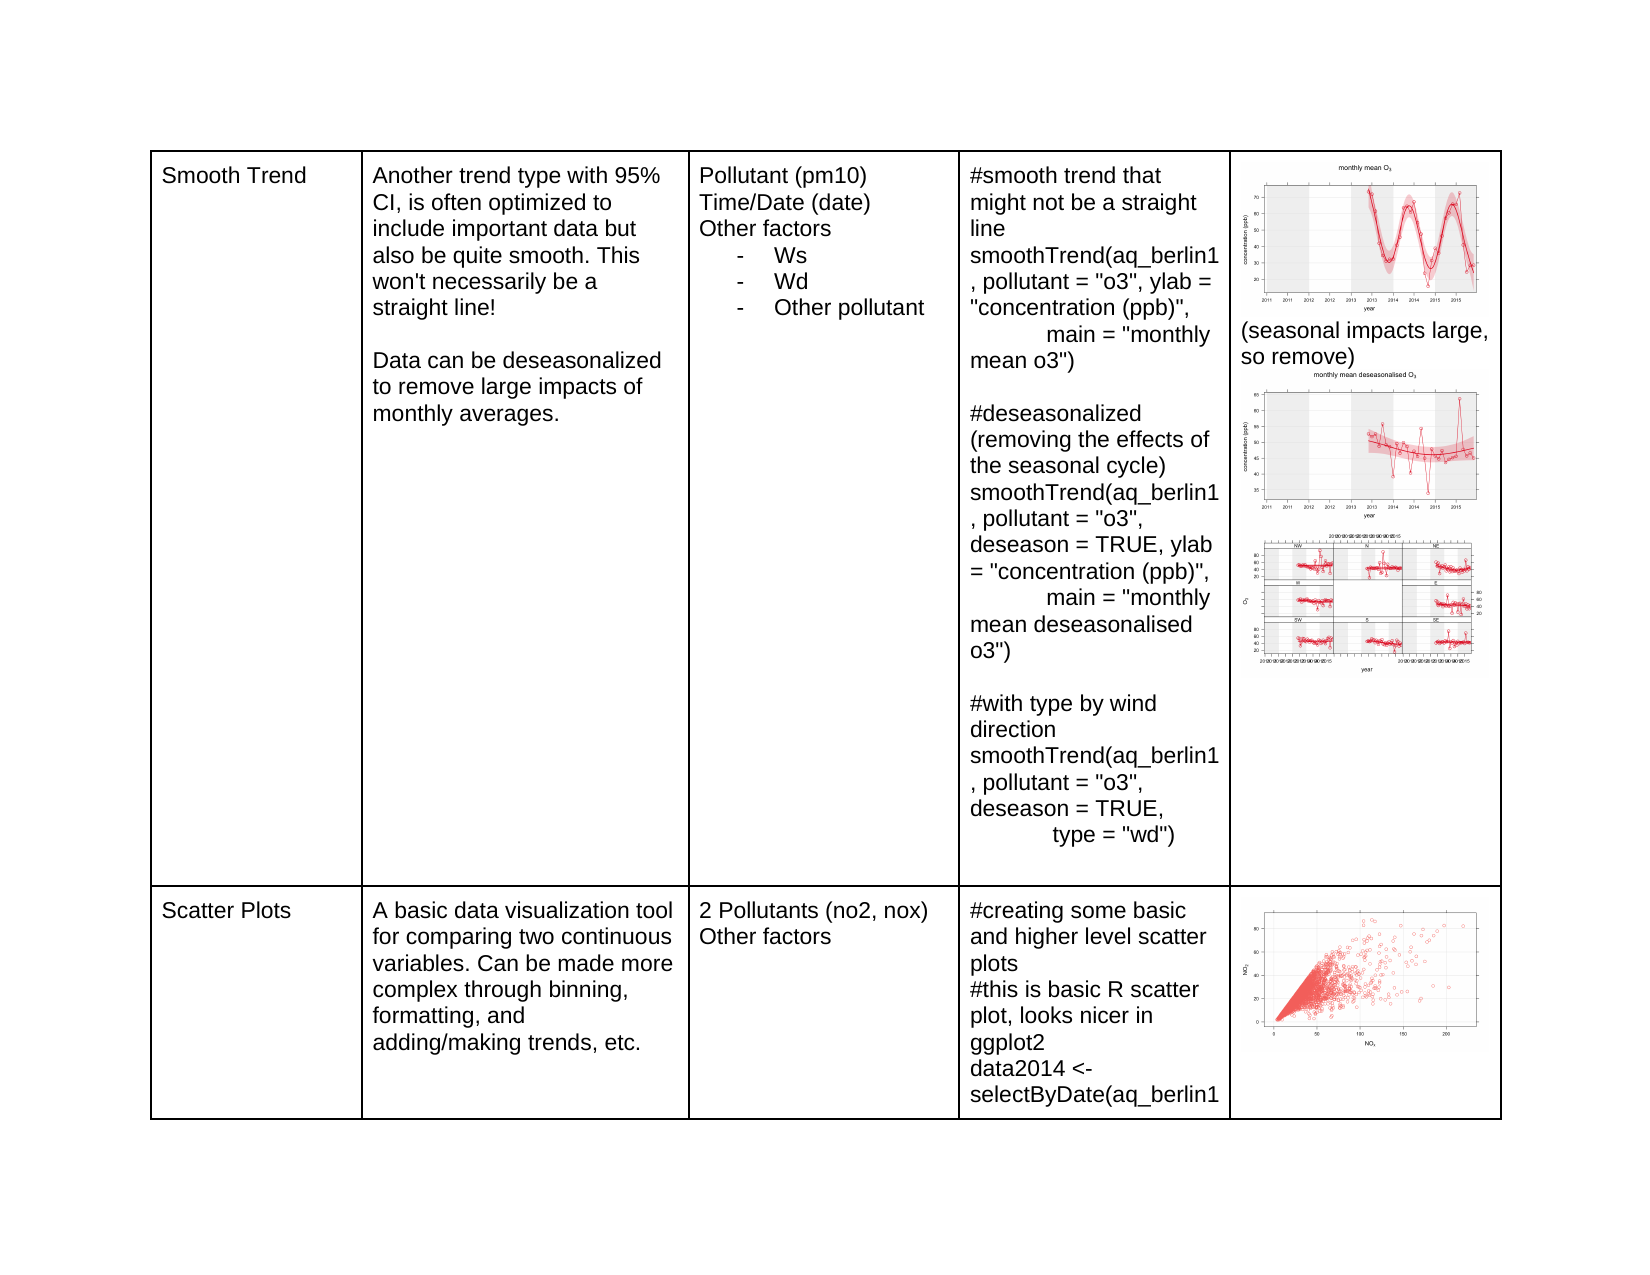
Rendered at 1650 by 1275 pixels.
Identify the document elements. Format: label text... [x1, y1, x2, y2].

table_cell Scatter Plots [152, 887, 361, 1118]
picture [1240, 162, 1489, 317]
table_cell Smooth Trend [152, 152, 361, 884]
table_cell #smooth trend that might not be a straight line smoothTrend(aq_berlin1, pollutant = "o3", ylab = "concentration (ppb)", main = "monthly mean o3") #deseasonalized (removing the effects of the seasonal cycle) smoothTrend(aq_berlin1, pollutant = "o3", deseason = TRUE, ylab = "concentration (ppb)", main = "monthly mean deseasonalised o3") #with type by wind direction smoothTrend(aq_berlin1, pollutant = "o3", deseason = TRUE, type = "wd") [960, 152, 1229, 884]
picture [1240, 369, 1489, 678]
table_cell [960, 887, 1229, 1118]
table_cell [1231, 887, 1500, 1118]
picture [1240, 897, 1489, 1052]
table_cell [690, 887, 958, 1118]
table_cell (seasonal impacts large, so remove) [1231, 152, 1500, 884]
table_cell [690, 152, 958, 884]
table_cell Another trend type with 95% CI, is often optimized to include important data but also be quite smooth. This won't necessarily be a straight line! Data can be deseasonalized to remove large impacts of monthly averages. [363, 152, 688, 884]
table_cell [363, 887, 688, 1118]
